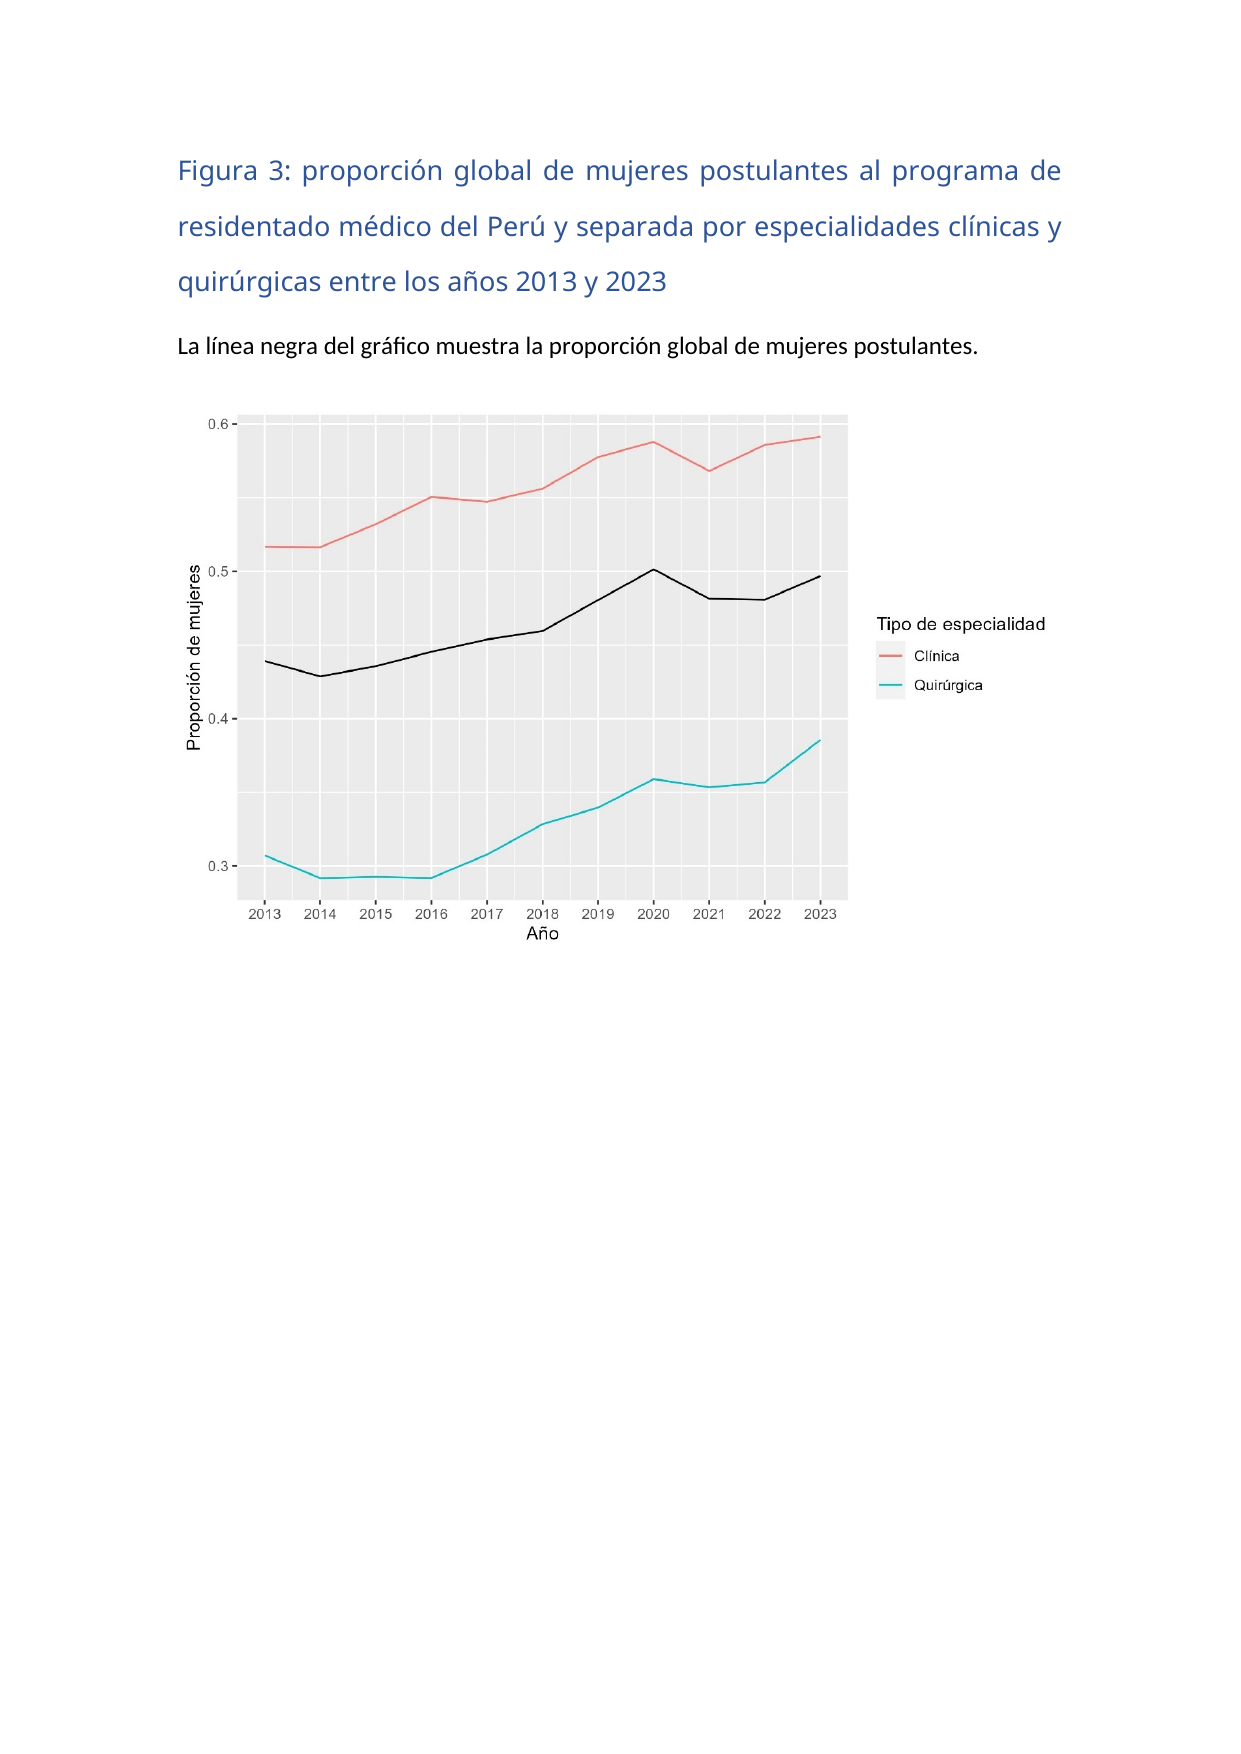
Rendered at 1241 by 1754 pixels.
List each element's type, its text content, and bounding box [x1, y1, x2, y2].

picture [177, 405, 1063, 952]
subtitle Figura 3: proporción global de mujeres postulantes al programa de residentado médico del Perú y separada por especialidades clínicas y quirúrgicas entre los años 2013 y 2023 [177, 152, 1063, 299]
text La línea negra del gráfico muestra la proporción global de mujeres postulantes. [177, 330, 1063, 361]
